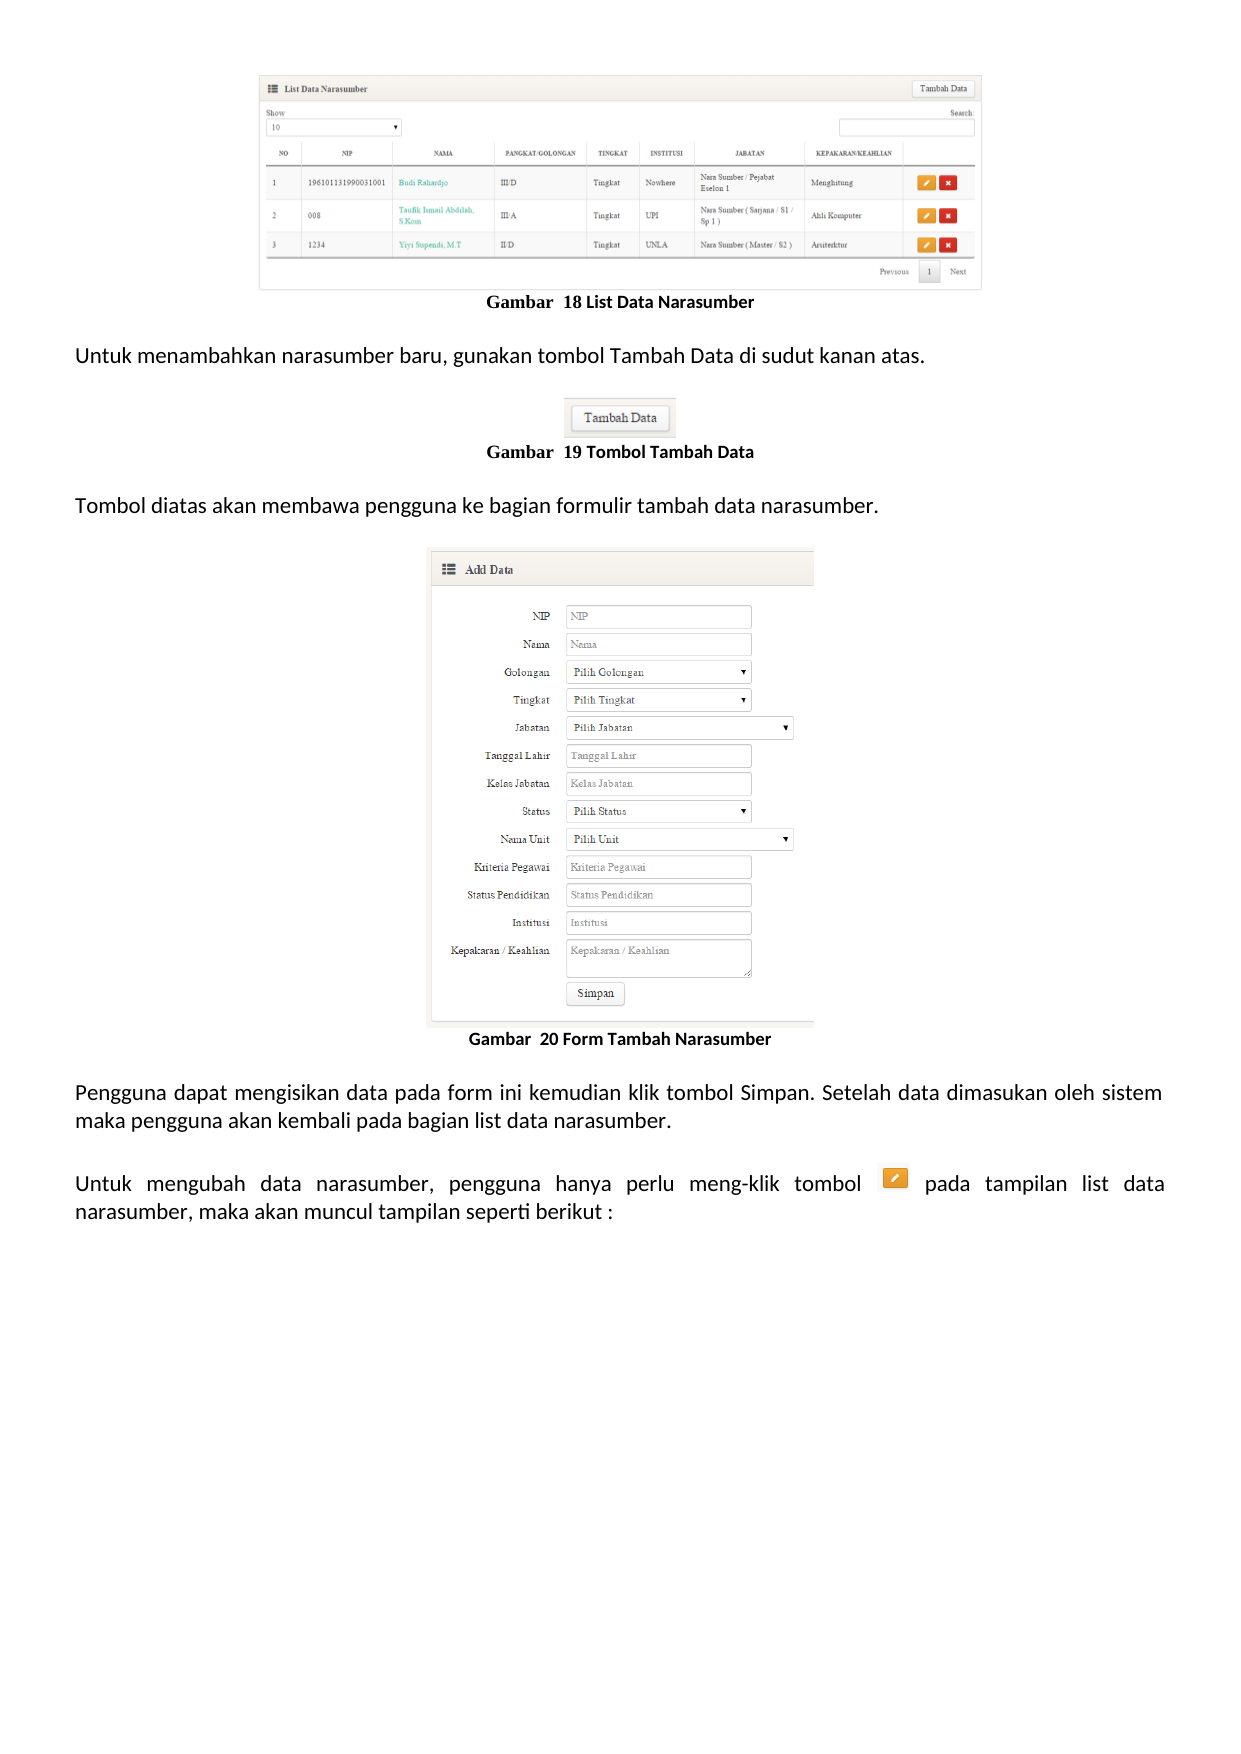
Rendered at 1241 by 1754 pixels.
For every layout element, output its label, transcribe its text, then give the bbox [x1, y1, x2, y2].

text Gambar 18 List Data Narasumber [75, 290, 1165, 313]
picture [258, 75, 983, 291]
list Untuk menambahkan narasumber baru, gunakan tombol Tambah Data di sudut kanan atas. [75, 341, 1165, 369]
picture [877, 1162, 911, 1192]
text Gambar 20 Form Tambah Narasumber [75, 1027, 1165, 1050]
list Tombol diatas akan membawa pengguna ke bagian formulir tambah data narasumber. [75, 491, 1165, 519]
picture [563, 397, 677, 441]
list Pengguna dapat mengisikan data pada form ini kemudian klik tombol Simpan. Setelah data dimasukan oleh sistem maka pengguna akan kembali pada bagian list data narasumber. [75, 1078, 1165, 1134]
picture [426, 547, 814, 1028]
list Untuk mengubah data narasumber, pengguna hanya perlu meng-klik tombol pada tampilan list data narasumber, maka akan muncul tampilan seperti berikut : [75, 1162, 1165, 1225]
text Gambar 19 Tombol Tambah Data [75, 441, 1165, 463]
